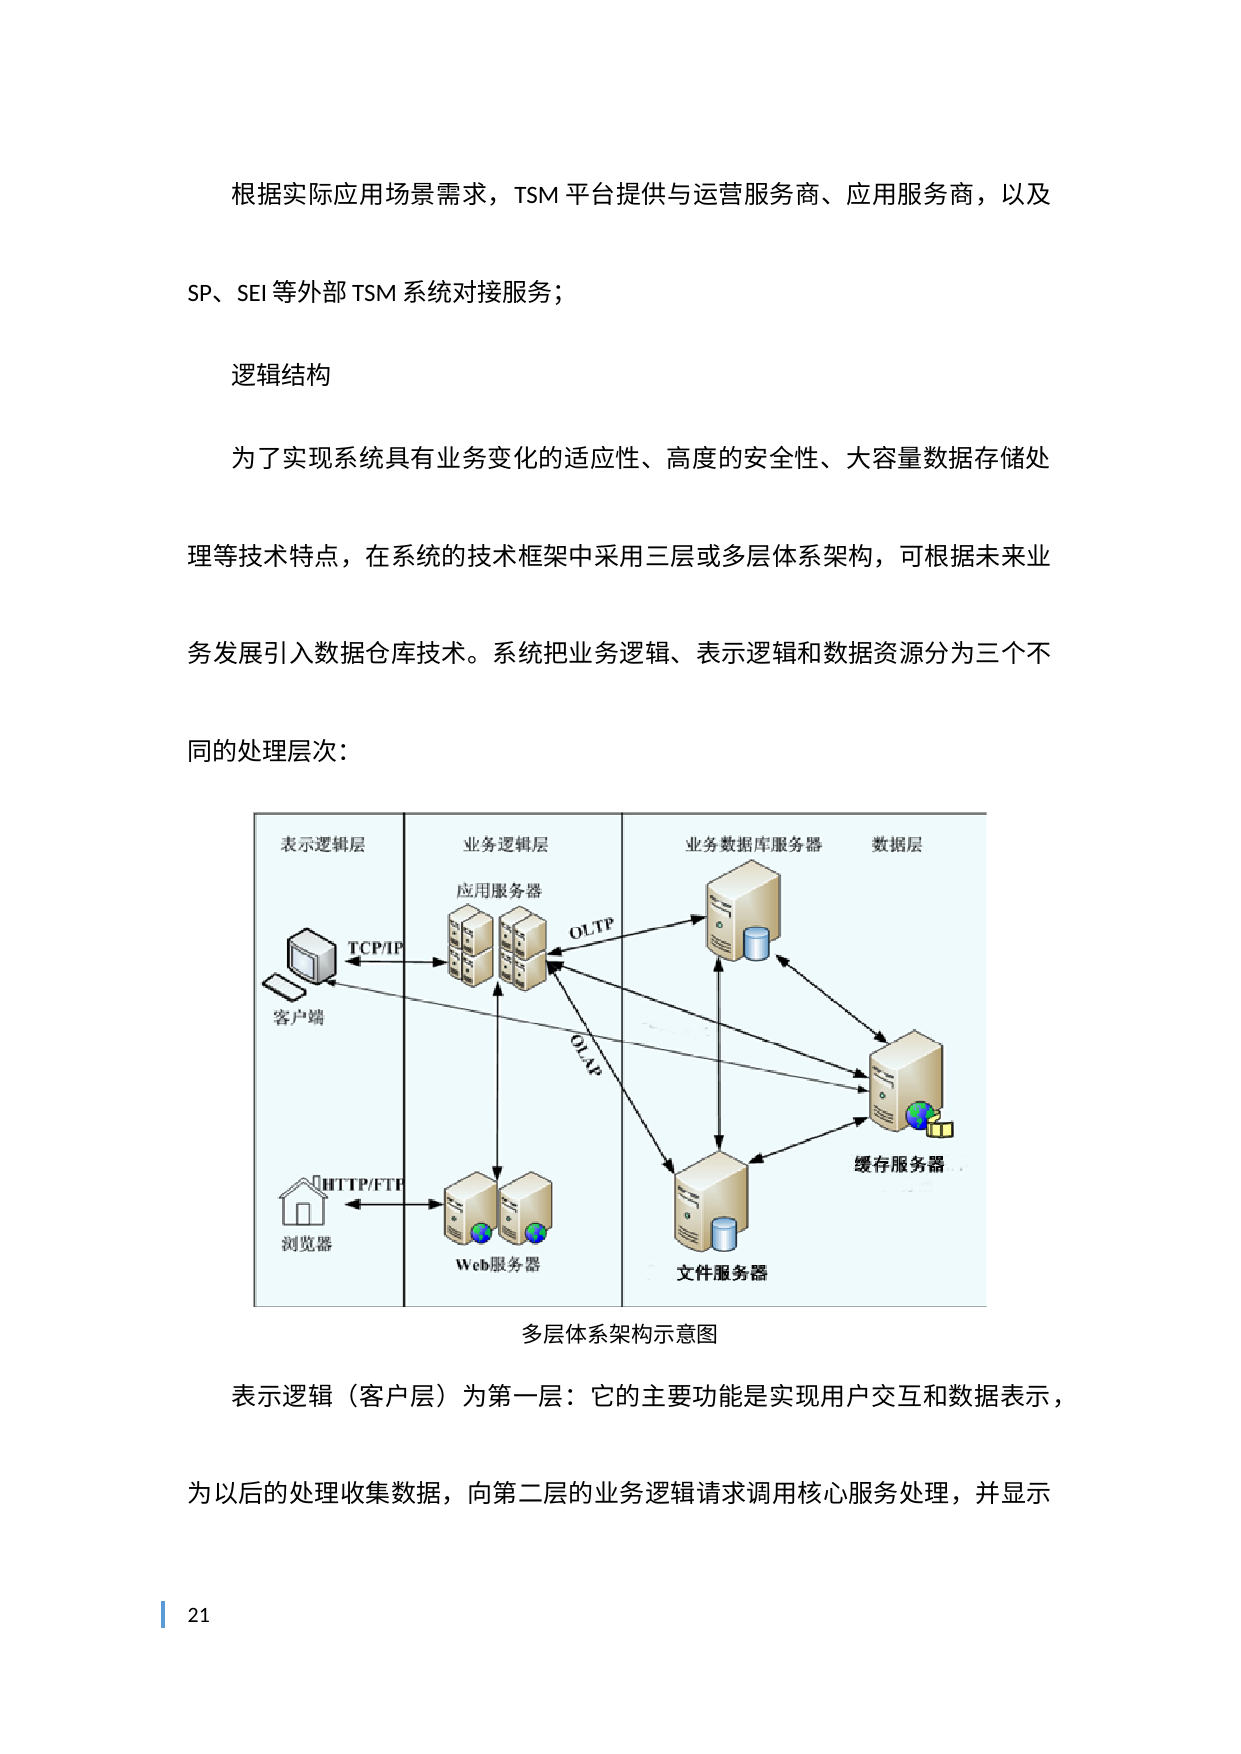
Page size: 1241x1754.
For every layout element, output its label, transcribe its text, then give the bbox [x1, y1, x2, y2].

text 为了实现系统具有业务变化的适应性、高度的安全性、大容量数据存储处理等技术特点，在系统的技术框架中采用三层或多层体系架构，可根据未来业务发展引入数据仓库技术。系统把业务逻辑、表示逻辑和数据资源分为三个不同的处理层次： [187, 424, 1053, 782]
text 根据实际应用场景需求，TSM平台提供与运营服务商、应用服务商，以及SP、SEI等外部TSM系统对接服务； [187, 161, 1053, 323]
text 多层体系架构示意图 [187, 1319, 1053, 1349]
picture [253, 812, 987, 1307]
text 逻辑结构 [187, 341, 1053, 406]
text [187, 1362, 1053, 1524]
